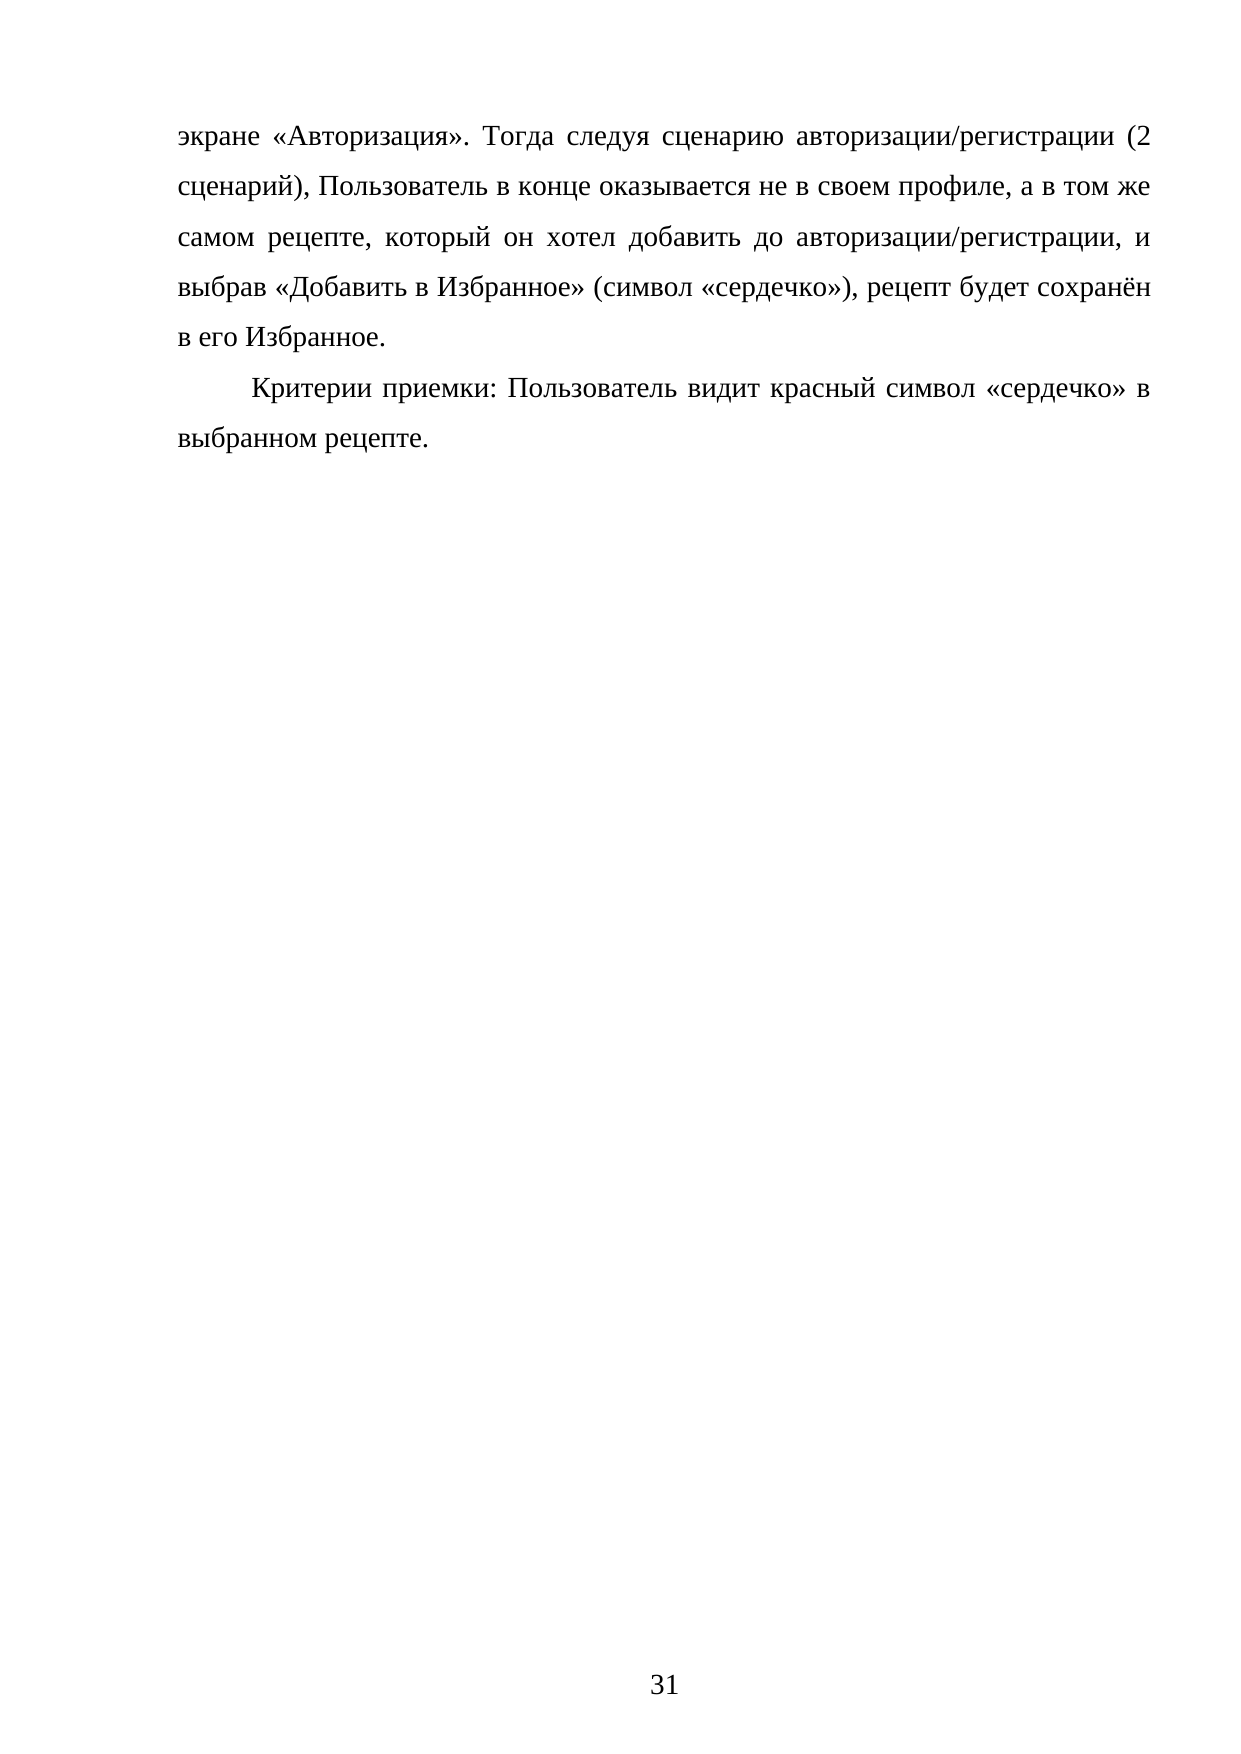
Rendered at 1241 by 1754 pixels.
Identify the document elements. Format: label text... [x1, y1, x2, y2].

text Критерии приемки: Пользователь видит красный символ «сердечко» в выбранном рецепте. [177, 370, 1152, 453]
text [177, 118, 1152, 353]
